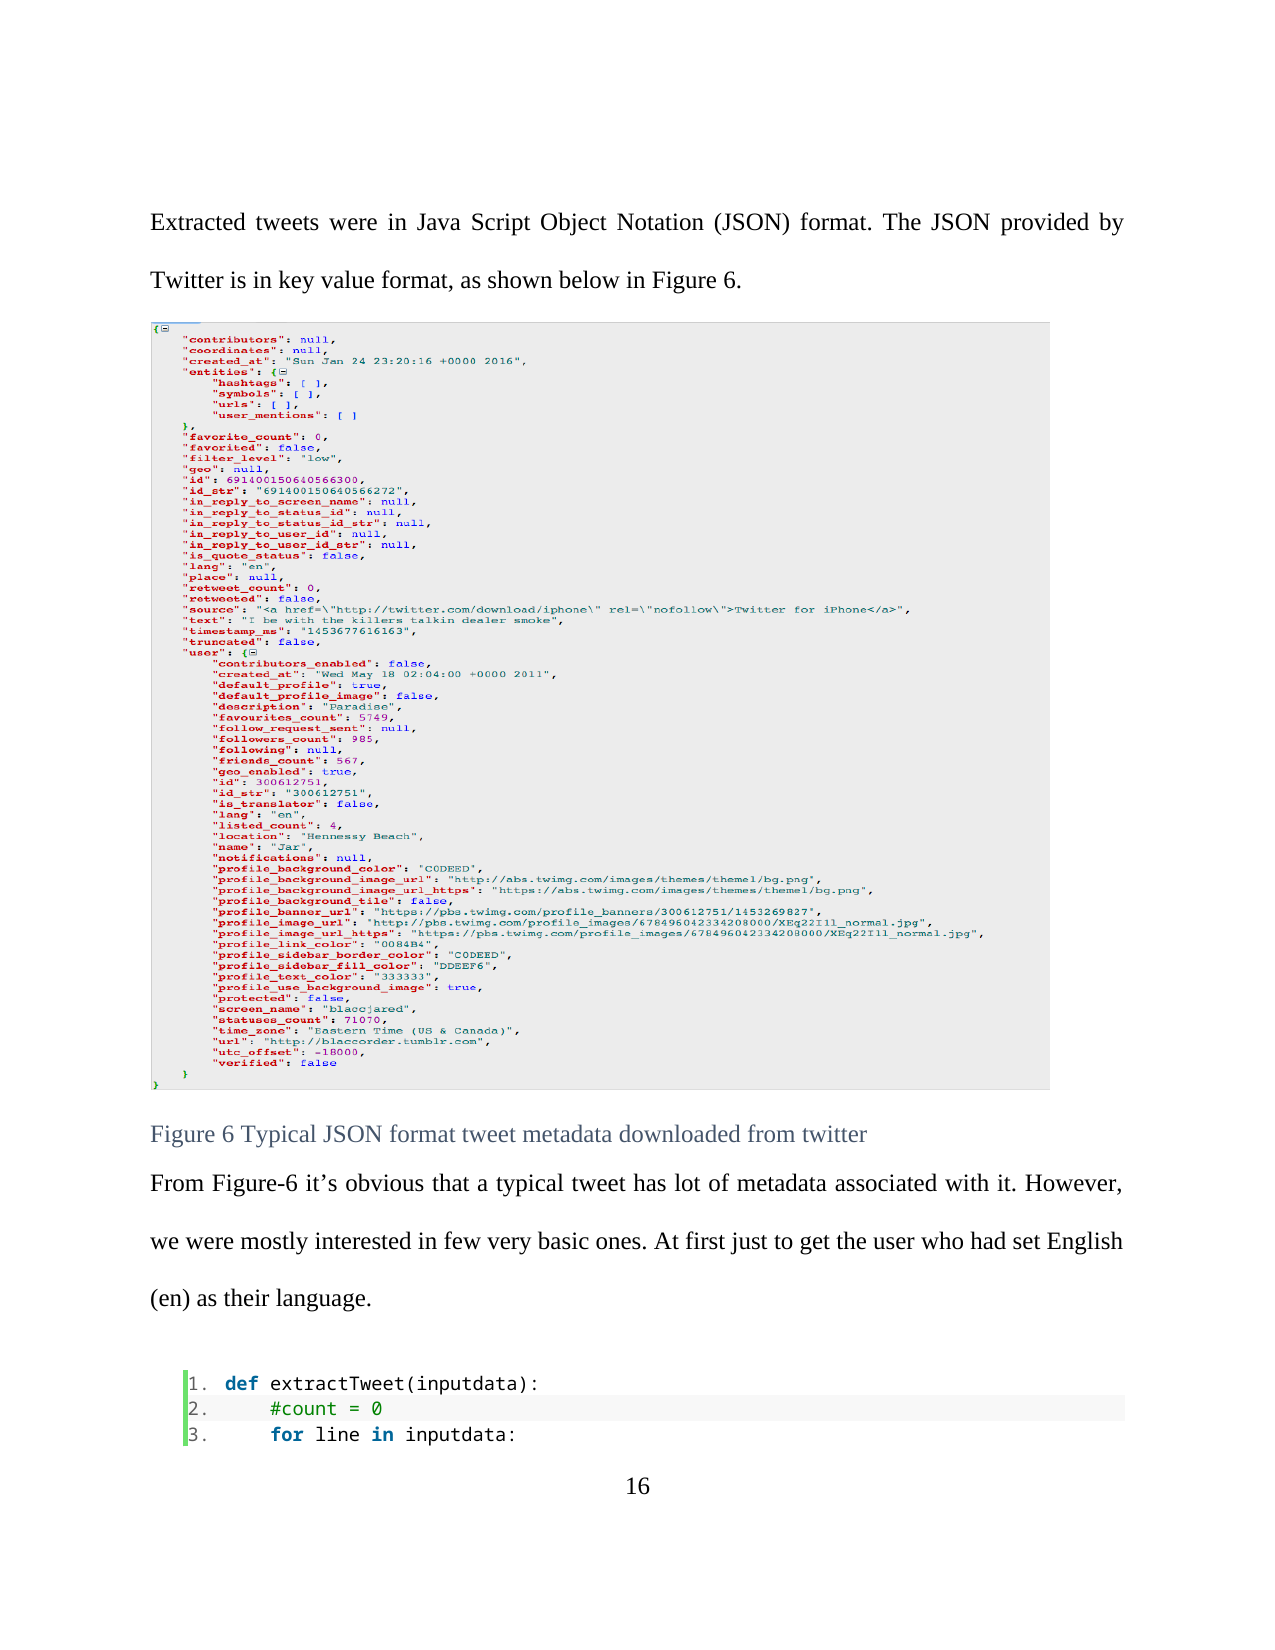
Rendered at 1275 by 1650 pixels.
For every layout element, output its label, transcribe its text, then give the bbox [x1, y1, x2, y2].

list def extractTweet(inputdata): [188, 1370, 1125, 1395]
picture [150, 322, 1050, 1090]
text From Figure-6 it’s obvious that a typical tweet has lot of metadata associated with it. However, we were mostly interested in few very basic ones. At first just to get the user who had set English (en) as their language. [150, 1168, 1125, 1312]
list #count = 0 [188, 1395, 1125, 1421]
list for line in inputdata: [188, 1421, 1125, 1446]
text Figure 6 Typical JSON format tweet metadata downloaded from twitter [150, 1119, 1125, 1147]
text Extracted tweets were in Java Script Object Notation (JSON) format. The JSON provided by Twitter is in key value format, as shown below in Figure 6. [150, 207, 1125, 294]
